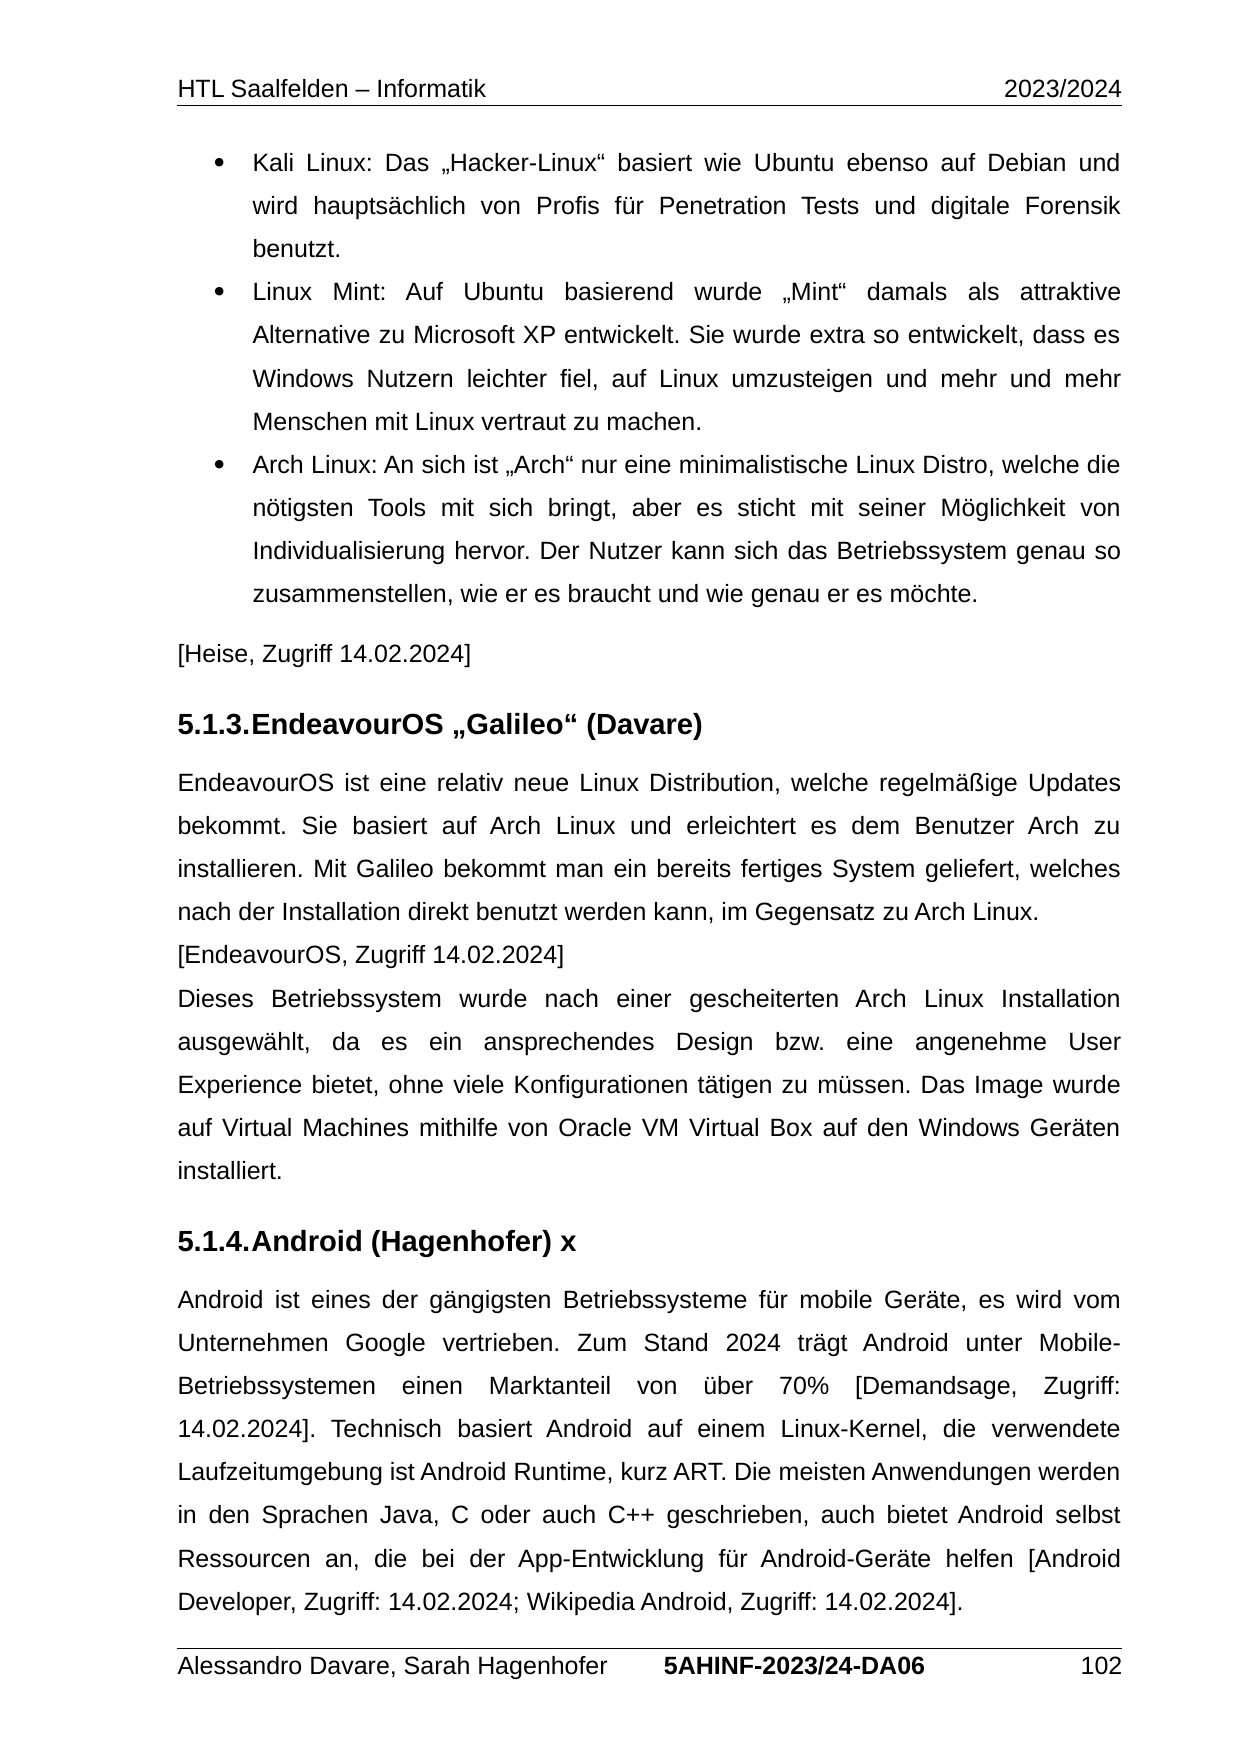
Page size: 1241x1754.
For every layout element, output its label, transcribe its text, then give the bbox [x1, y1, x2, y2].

list EndeavourOS ist eine relativ neue Linux Distribution, welche regelmäßige Updates bekommt. Sie basiert auf Arch Linux und erleichtert es dem Benutzer Arch zu installieren. Mit Galileo bekommt man ein bereits fertiges System geliefert, welches nach der Installation direkt benutzt werden kann, im Gegensatz zu Arch Linux. [177, 768, 1122, 926]
text Android ist eines der gängigsten Betriebssysteme für mobile Geräte, es wird vom Unternehmen Google vertrieben. Zum Stand 2024 trägt Android unter Mobile-Betriebssystemen einen Marktanteil von über 70% [Demandsage, Zugriff: 14.02.2024]. Technisch basiert Android auf einem Linux-Kernel, die verwendete Laufzeitumgebung ist Android Runtime, kurz ART. Die meisten Anwendungen werden in den Sprachen Java, C oder auch C++ geschrieben, auch bietet Android selbst Ressourcen an, die bei der App-Entwicklung für Android-Geräte helfen [Android Developer, Zugriff: 14.02.2024; Wikipedia Android, Zugriff: 14.02.2024]. [177, 1285, 1122, 1616]
list Linux Mint: Auf Ubuntu basierend wurde „Mint“ damals als attraktive Alternative zu Microsoft XP entwickelt. Sie wurde extra so entwickelt, dass es Windows Nutzern leichter fiel, auf Linux umzusteigen und mehr und mehr Menschen mit Linux vertraut zu machen. [215, 277, 1122, 435]
list Dieses Betriebssystem wurde nach einer gescheiterten Arch Linux Installation ausgewählt, da es ein ansprechendes Design bzw. eine angenehme User Experience bietet, ohne viele Konfigurationen tätigen zu müssen. Das Image wurde auf Virtual Machines mithilfe von Oracle VM Virtual Box auf den Windows Geräten installiert. [177, 983, 1122, 1185]
list [EndeavourOS, Zugriff 14.02.2024] [177, 940, 1122, 969]
list Arch Linux: An sich ist „Arch“ nur eine minimalistische Linux Distro, welche die nötigsten Tools mit sich bringt, aber es sticht mit seiner Möglichkeit von Individualisierung hervor. Der Nutzer kann sich das Betriebssystem genau so zusammenstellen, wie er es braucht und wie genau er es möchte. [215, 450, 1122, 608]
subtitle Android (Hagenhofer) x [177, 1224, 1122, 1258]
list Kali Linux: Das „Hacker-Linux“ basiert wie Ubuntu ebenso auf Debian und wird hauptsächlich von Profis für Penetration Tests und digitale Forensik benutzt. [215, 148, 1122, 263]
text [Heise, Zugriff 14.02.2024] [177, 639, 1122, 668]
subtitle EndeavourOS „Galileo“ (Davare) [177, 707, 1122, 741]
